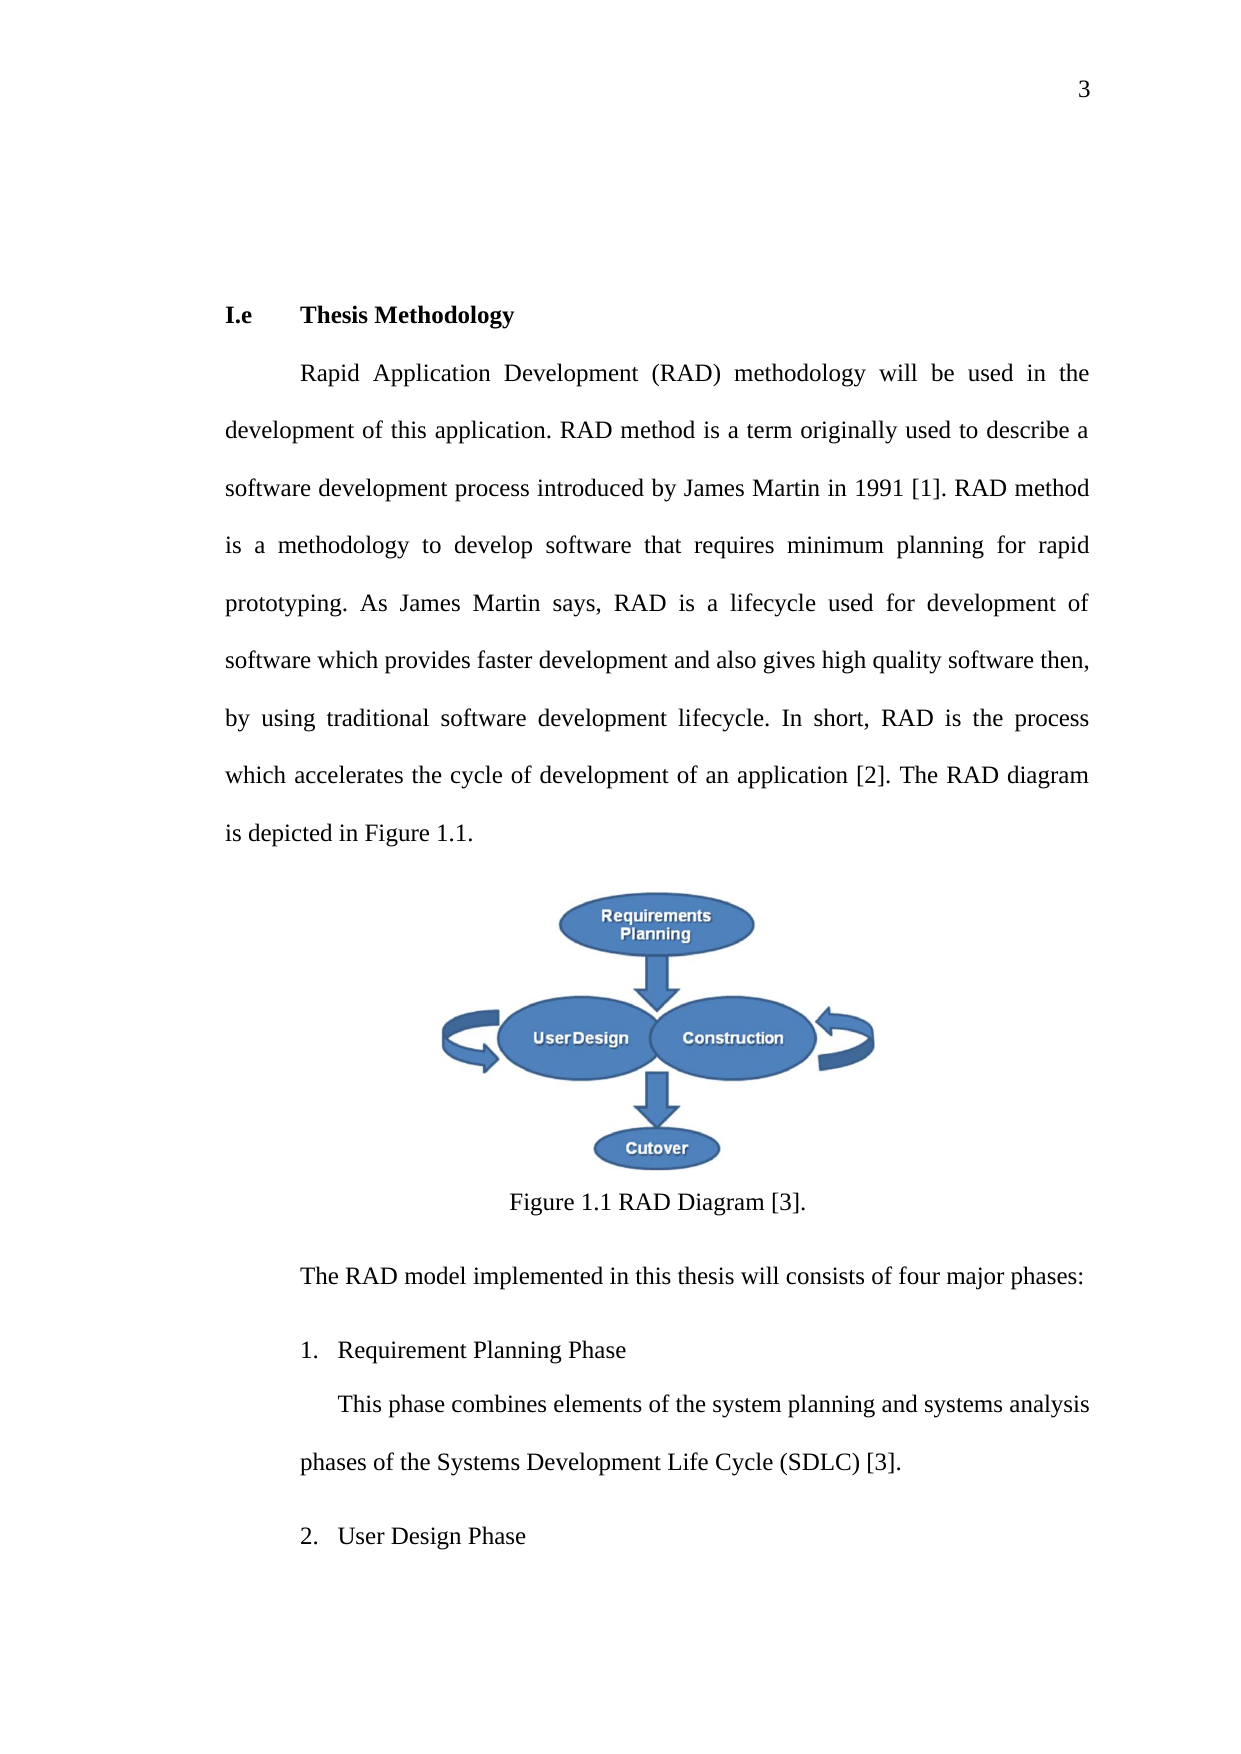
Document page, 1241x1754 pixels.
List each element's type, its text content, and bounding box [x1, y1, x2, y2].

subtitle Thesis Methodology [225, 300, 1090, 329]
list Requirement Planning Phase [300, 1336, 1090, 1364]
text Rapid Application Development (RAD) methodology will be used in the development of this application. RAD method is a term originally used to describe a software development process introduced by James Martin in 1991 [1]. RAD method is a methodology to develop software that requires minimum planning for rapid prototyping. As James Martin says, RAD is a lifecycle used for development of software which provides faster development and also gives high quality software then, by using traditional software development lifecycle. In short, RAD is the process which accelerates the cycle of development of an application [2]. The RAD diagram is depicted in Figure 1.1. [225, 358, 1090, 847]
text The RAD model implemented in this thesis will consists of four major phases: [225, 1261, 1090, 1290]
list User Design Phase [300, 1521, 1090, 1550]
text Figure 1.1 RAD Diagram [3]. [225, 1187, 1090, 1216]
picture [440, 892, 875, 1171]
text This phase combines elements of the system planning and systems analysis phases of the Systems Development Life Cycle (SDLC) [3]. [300, 1389, 1090, 1476]
